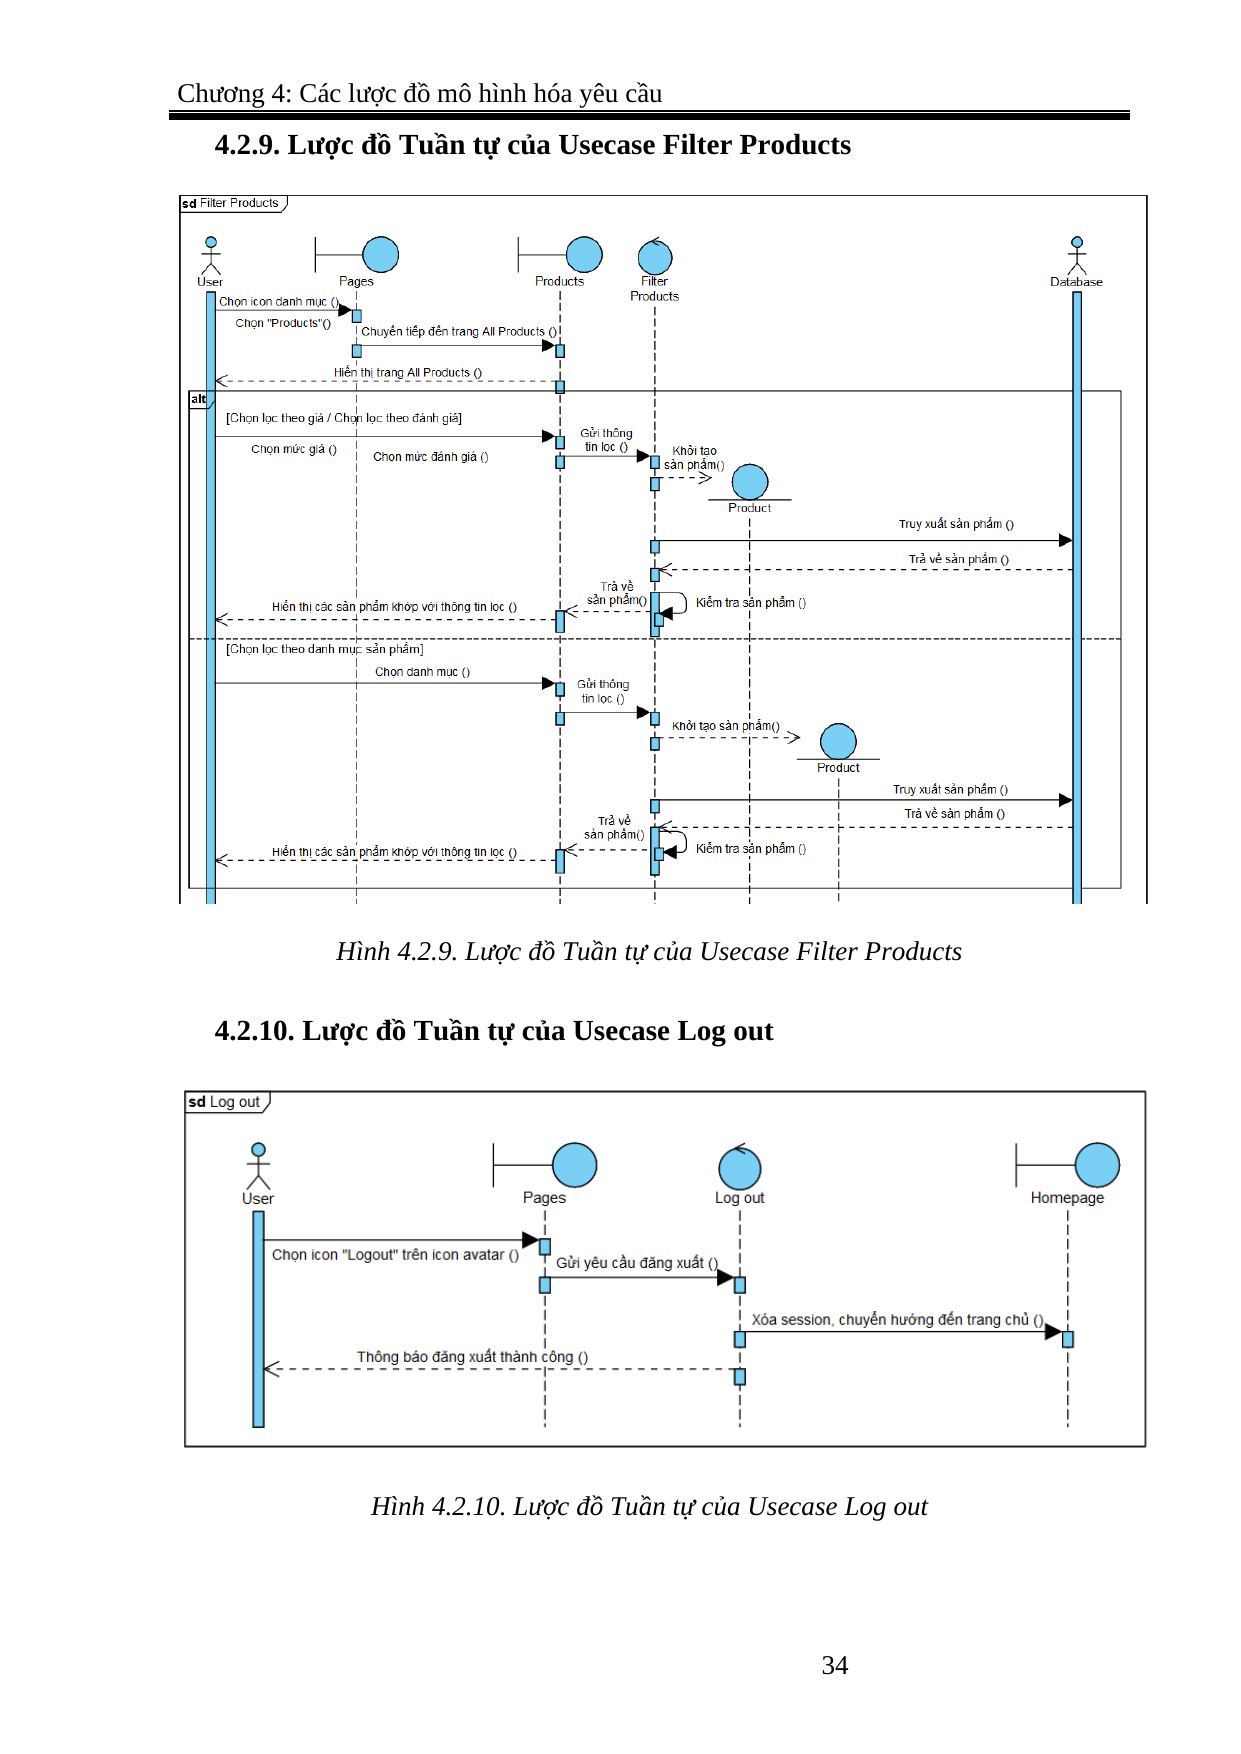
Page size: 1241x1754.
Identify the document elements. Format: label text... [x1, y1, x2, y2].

picture [177, 1076, 1156, 1459]
picture [177, 190, 1156, 904]
subtitle Hình 4.2.9. Lược đồ Tuần tự của Usecase Filter Products [177, 934, 1122, 966]
subtitle 4.2.10. Lược đồ Tuần tự của Usecase Log out [177, 1013, 1122, 1047]
subtitle Hình 4.2.10. Lược đồ Tuần tự của Usecase Log out [177, 1490, 1122, 1521]
subtitle 4.2.9. Lược đồ Tuần tự của Usecase Filter Products [177, 127, 1122, 161]
